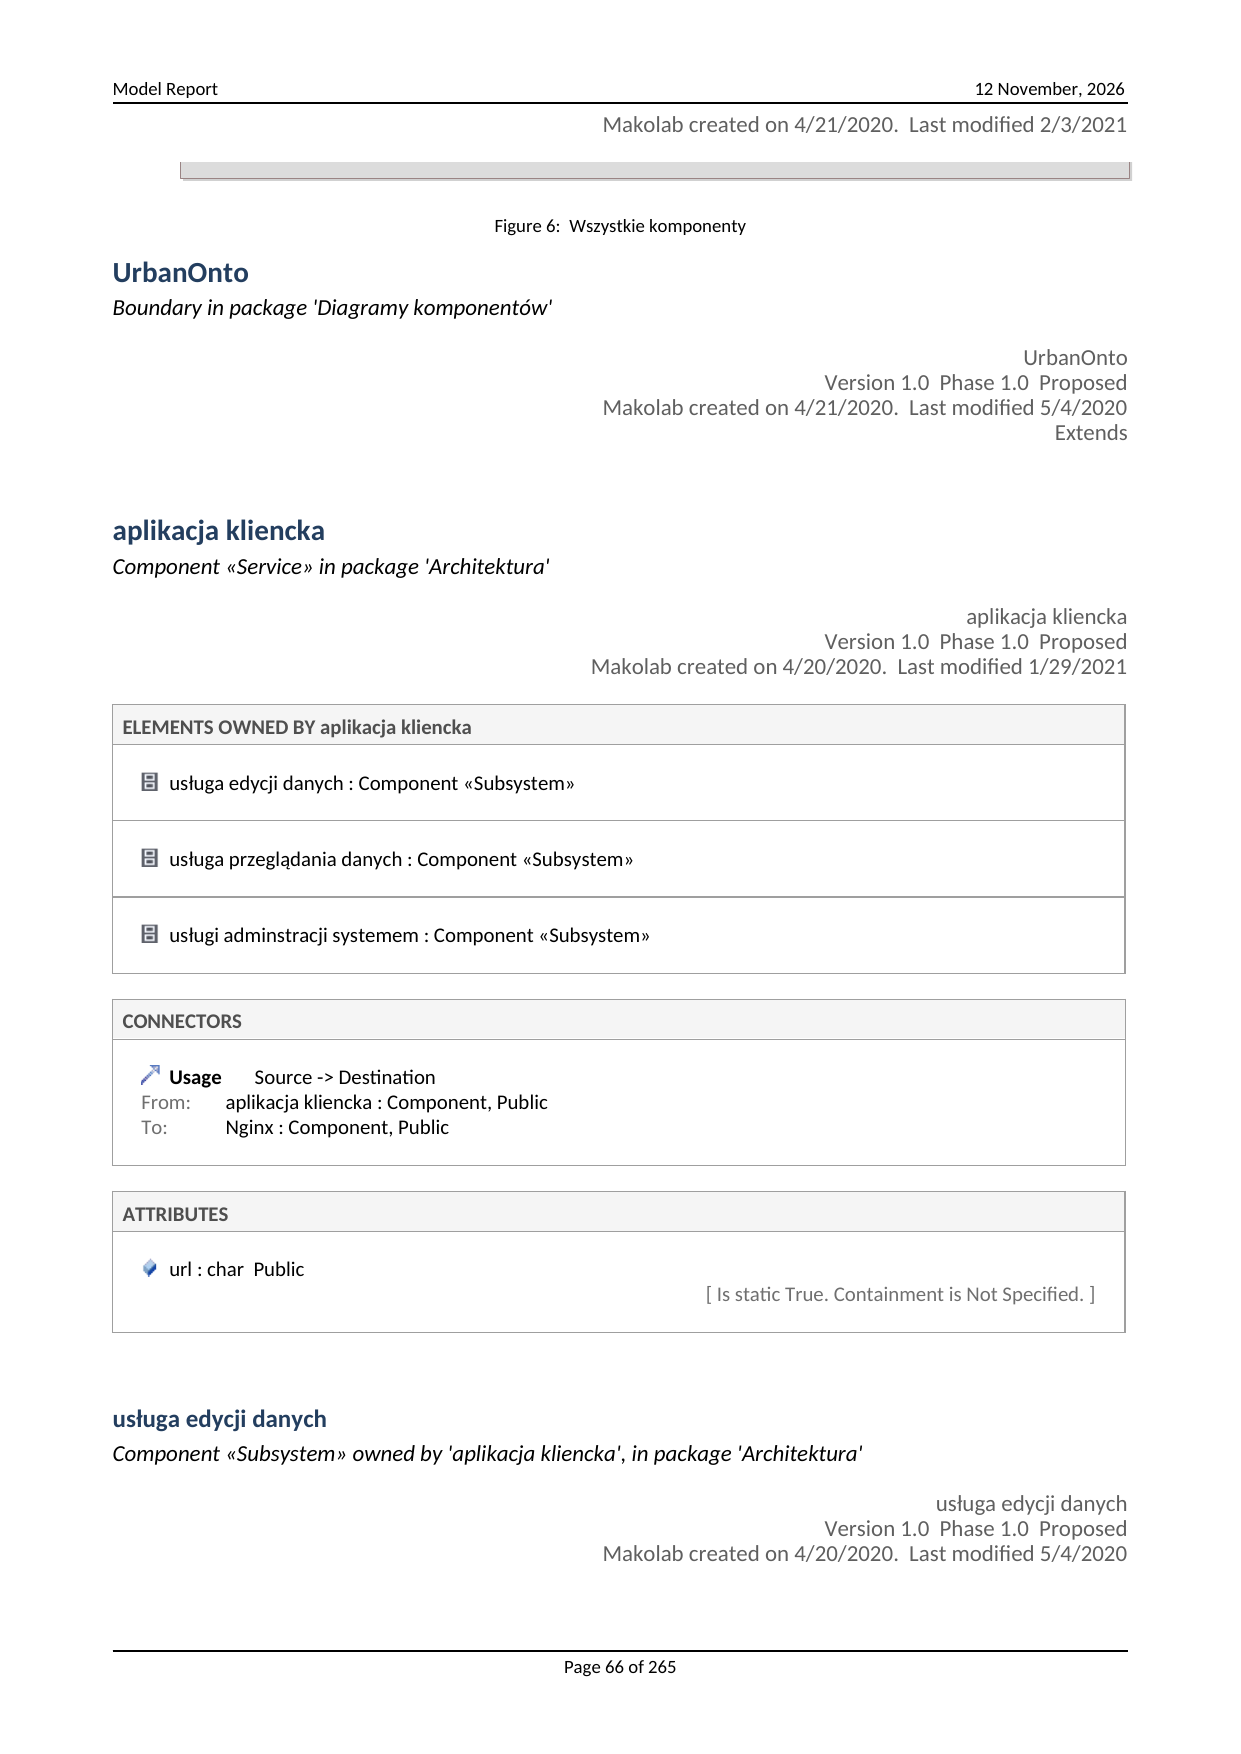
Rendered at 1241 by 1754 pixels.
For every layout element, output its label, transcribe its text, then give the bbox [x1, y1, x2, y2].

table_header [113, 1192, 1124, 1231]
text Component «Subsystem» owned by 'aplikacja kliencka', in package 'Architektura' [112, 1441, 1128, 1466]
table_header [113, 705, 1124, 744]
text Makolab created on 4/21/2020. Last modified 2/3/2021 [112, 112, 1128, 137]
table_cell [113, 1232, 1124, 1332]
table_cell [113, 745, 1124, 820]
text Makolab created on 4/21/2020. Last modified 5/4/2020 [112, 396, 1128, 421]
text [112, 212, 1128, 237]
subtitle UrbanOnto [112, 262, 1128, 287]
picture [141, 1258, 160, 1277]
text Version 1.0 Phase 1.0 Proposed [112, 371, 1128, 396]
text UrbanOnto [112, 346, 1128, 371]
text Version 1.0 Phase 1.0 Proposed [112, 1516, 1128, 1541]
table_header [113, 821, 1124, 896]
text Boundary in package 'Diagramy komponentów' [112, 296, 1128, 321]
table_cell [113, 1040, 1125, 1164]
text Makolab created on 4/20/2020. Last modified 5/4/2020 [112, 1541, 1128, 1566]
text aplikacja kliencka [112, 604, 1128, 629]
subtitle usługa edycji danych [112, 1408, 1128, 1433]
picture [141, 923, 160, 943]
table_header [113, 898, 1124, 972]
text Component «Service» in package 'Architektura' [112, 554, 1128, 579]
text usługa edycji danych [112, 1491, 1128, 1516]
text Extends [112, 421, 1128, 446]
text Makolab created on 4/20/2020. Last modified 1/29/2021 [112, 654, 1128, 679]
subtitle aplikacja kliencka [112, 521, 1128, 546]
text Version 1.0 Phase 1.0 Proposed [112, 629, 1128, 654]
picture [141, 771, 160, 791]
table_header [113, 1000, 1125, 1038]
picture [141, 847, 160, 867]
picture [141, 1065, 160, 1085]
